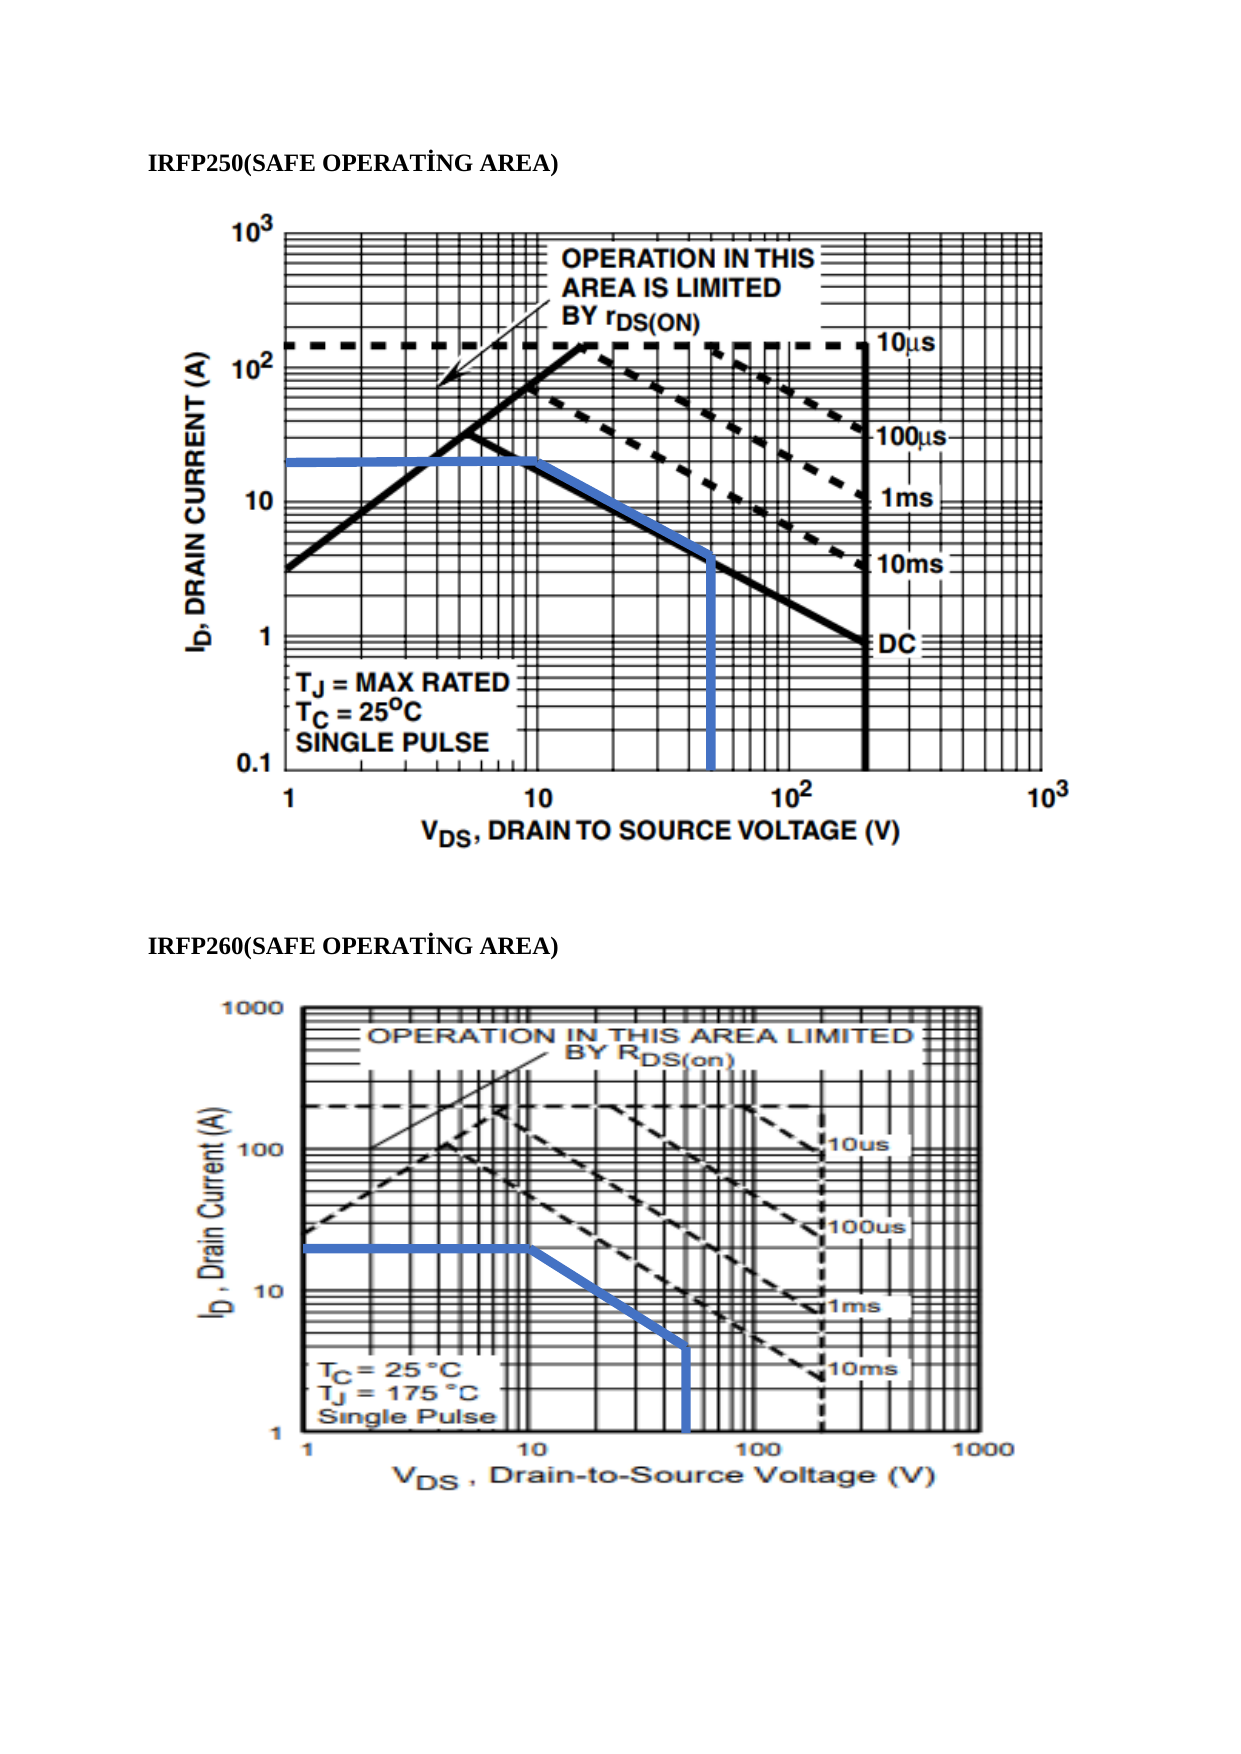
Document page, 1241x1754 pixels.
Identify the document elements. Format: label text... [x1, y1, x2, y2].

picture [147, 178, 1092, 866]
picture [147, 978, 1112, 1528]
text IRFP260(SAFE OPERATİNG AREA) [148, 931, 1093, 960]
